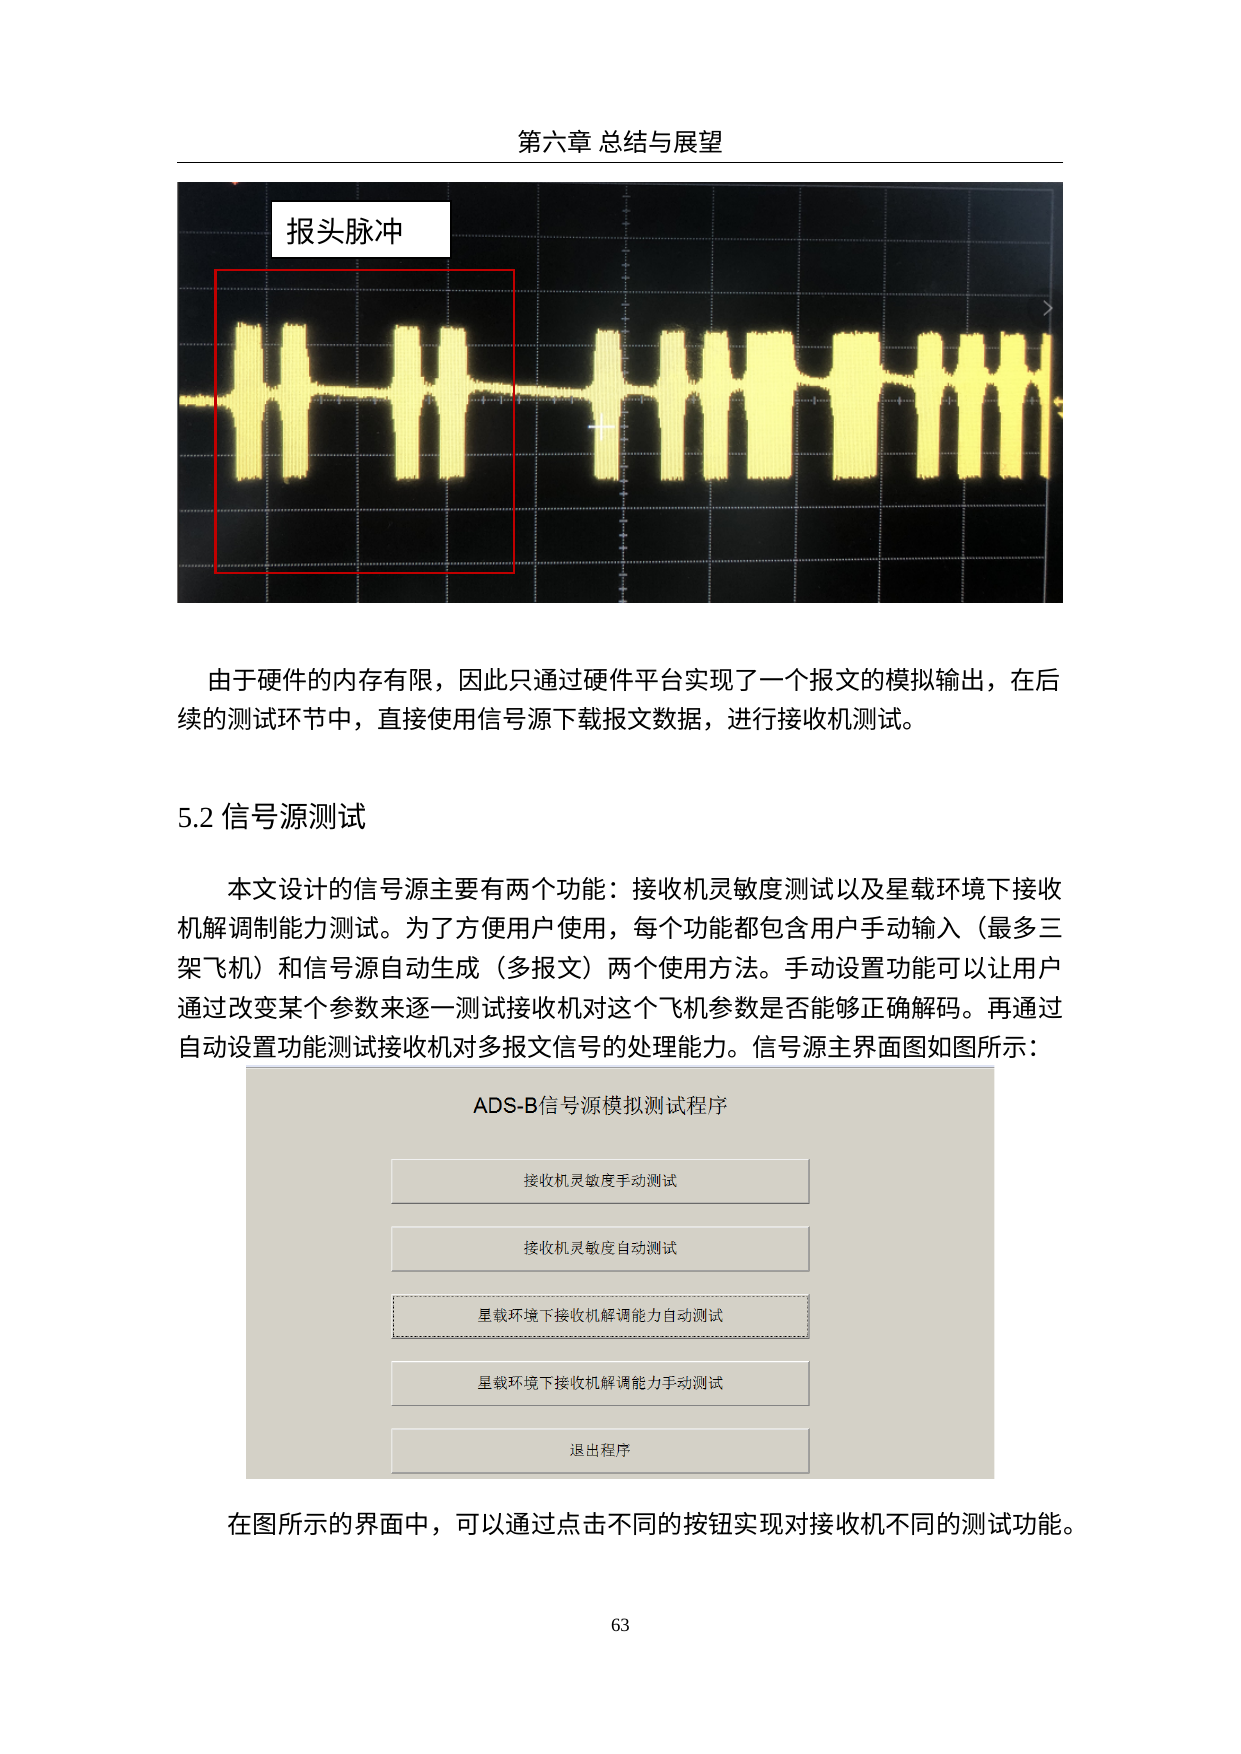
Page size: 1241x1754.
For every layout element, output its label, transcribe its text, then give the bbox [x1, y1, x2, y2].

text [177, 1502, 1063, 1542]
picture [177, 182, 1063, 603]
text 5.2 信号源测试 [177, 776, 1063, 855]
text 由于硬件的内存有限，因此只通过硬件平台实现了一个报文的模拟输出，在后续的测试环节中，直接使用信号源下载报文数据，进行接收机测试。 [177, 659, 1063, 738]
text 本文设计的信号源主要有两个功能：接收机灵敏度测试以及星载环境下接收机解调制能力测试。为了方便用户使用，每个功能都包含用户手动输入（最多三架飞机）和信号源自动生成（多报文）两个使用方法。手动设置功能可以让用户通过改变某个参数来逐一测试接收机对这个飞机参数是否能够正确解码。再通过自动设置功能测试接收机对多报文信号的处理能力。信号源主界面图如图所示： [177, 867, 1063, 1066]
picture [246, 1065, 995, 1479]
